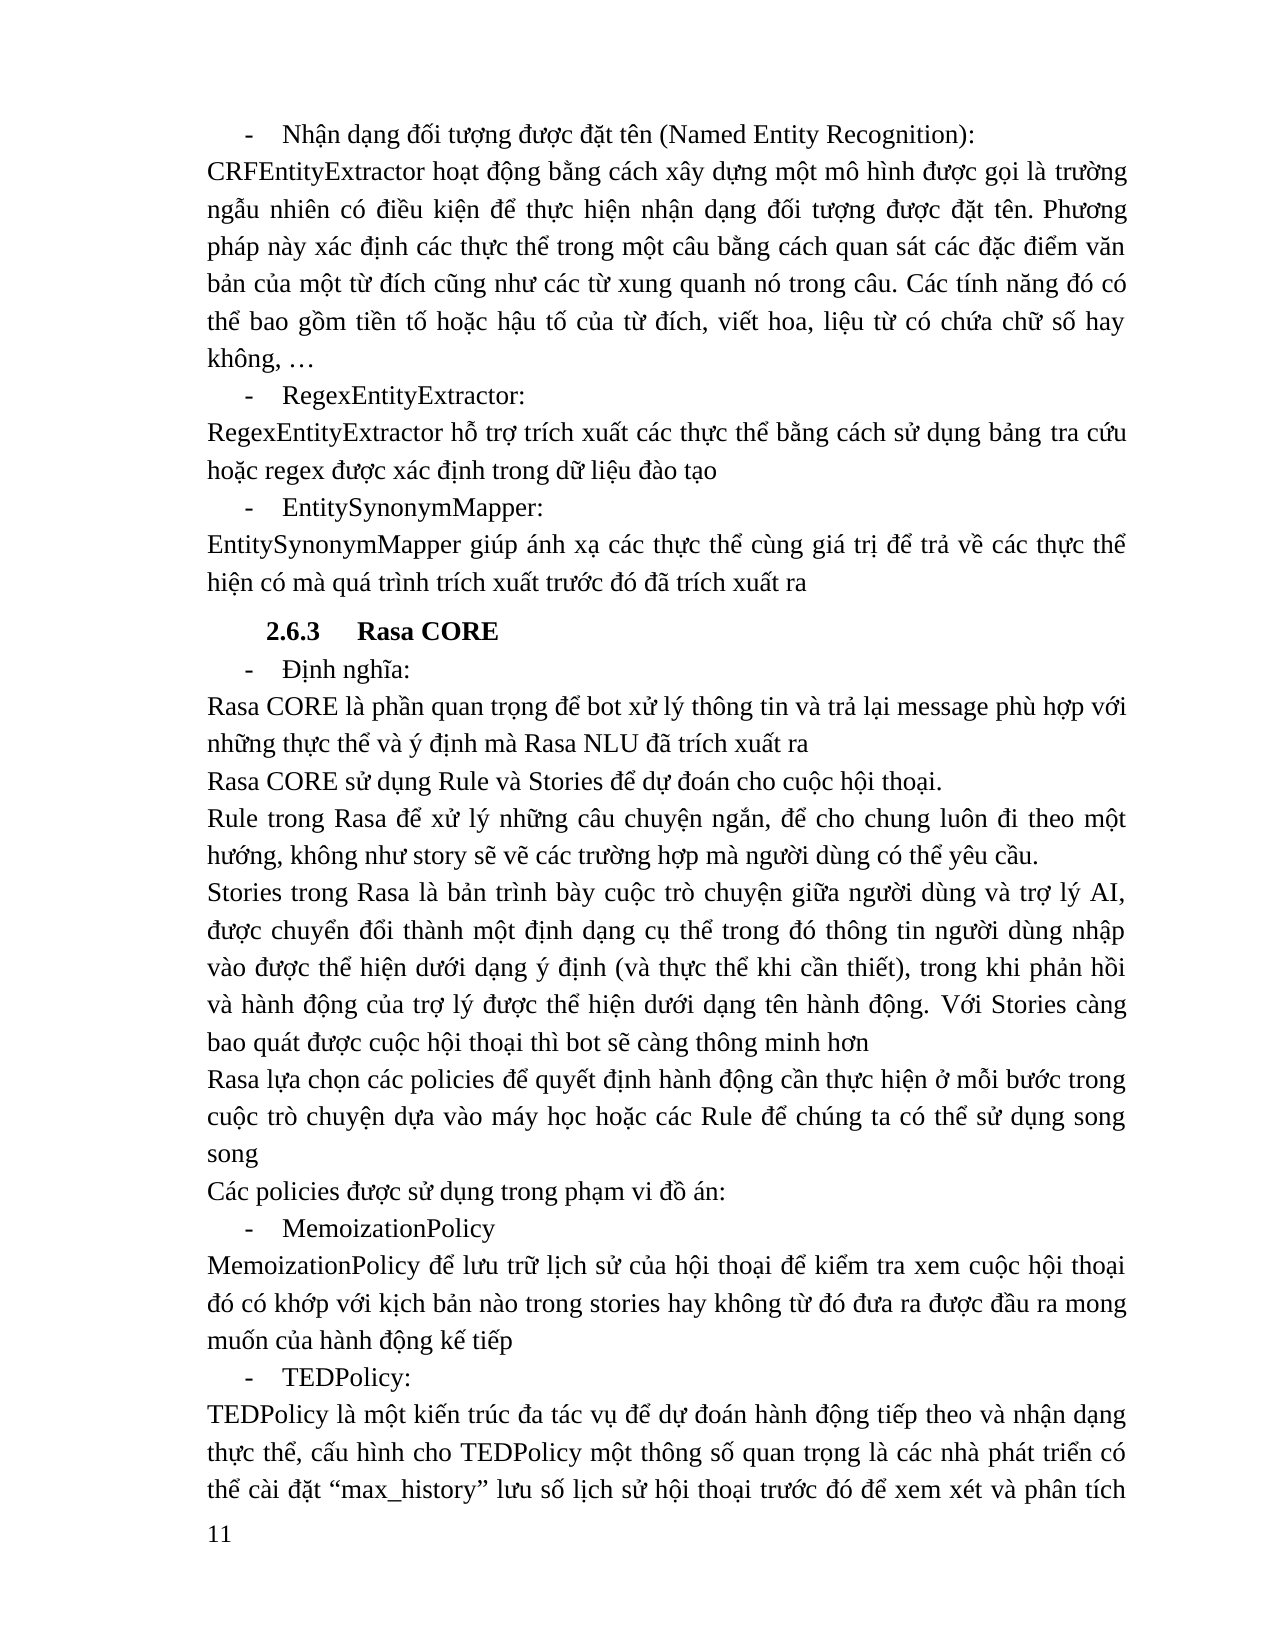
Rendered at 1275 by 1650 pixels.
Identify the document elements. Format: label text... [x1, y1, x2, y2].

text Các policies được sử dụng trong phạm vi đồ án: [207, 1175, 1127, 1206]
list MemoizationPolicy [244, 1212, 1127, 1243]
text MemoizationPolicy để lưu trữ lịch sử của hội thoại để kiểm tra xem cuộc hội thoại đó có khớp với kịch bản nào trong stories hay không từ đó đưa ra được đầu ra mong muốn của hành động kế tiếp [207, 1249, 1127, 1355]
list RegexEntityExtractor: [244, 379, 1127, 410]
list EntitySynonymMapper: [244, 491, 1127, 522]
text EntitySynonymMapper giúp ánh xạ các thực thể cùng giá trị để trả về các thực thể hiện có mà quá trình trích xuất trước đó đã trích xuất ra [207, 528, 1127, 597]
list Định nghĩa: [244, 653, 1127, 684]
text Rasa CORE sử dụng Rule và Stories để dự đoán cho cuộc hội thoại. [207, 764, 1127, 796]
text Rasa CORE là phần quan trọng để bot xử lý thông tin và trả lại message phù hợp với những thực thể và ý định mà Rasa NLU đã trích xuất ra [207, 690, 1127, 758]
text Rule trong Rasa để xử lý những câu chuyện ngắn, để cho chung luôn đi theo một hướng, không như story sẽ vẽ các trường hợp mà người dùng có thể yêu cầu. [207, 802, 1127, 870]
text CRFEntityExtractor hoạt động bằng cách xây dựng một mô hình được gọi là trường ngẫu nhiên có điều kiện để thực hiện nhận dạng đối tượng được đặt tên. Phương pháp này xác định các thực thể trong một câu bằng cách quan sát các đặc điểm văn bản của một từ đích cũng như các từ xung quanh nó trong câu. Các tính năng đó có thể bao gồm tiền tố hoặc hậu tố của từ đích, viết hoa, liệu từ có chứa chữ số hay không, … [207, 155, 1127, 373]
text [207, 1398, 1127, 1504]
text Rasa lựa chọn các policies để quyết định hành động cần thực hiện ở mỗi bước trong cuộc trò chuyện dựa vào máy học hoặc các Rule để chúng ta có thể sử dụng song song [207, 1063, 1127, 1169]
text Stories trong Rasa là bản trình bày cuộc trò chuyện giữa người dùng và trợ lý AI, được chuyển đổi thành một định dạng cụ thể trong đó thông tin người dùng nhập vào được thể hiện dưới dạng ý định (và thực thể khi cần thiết), trong khi phản hồi và hành động của trợ lý được thể hiện dưới dạng tên hành động. Với Stories càng bao quát được cuộc hội thoại thì bot sẽ càng thông minh hơn [207, 876, 1127, 1057]
text RegexEntityExtractor hỗ trợ trích xuất các thực thể bằng cách sử dụng bảng tra cứu hoặc regex được xác định trong dữ liệu đào tạo [207, 416, 1127, 485]
subtitle Rasa CORE [266, 615, 1127, 647]
list TEDPolicy: [244, 1361, 1127, 1392]
list Nhận dạng đối tượng được đặt tên (Named Entity Recognition): [244, 118, 1127, 149]
